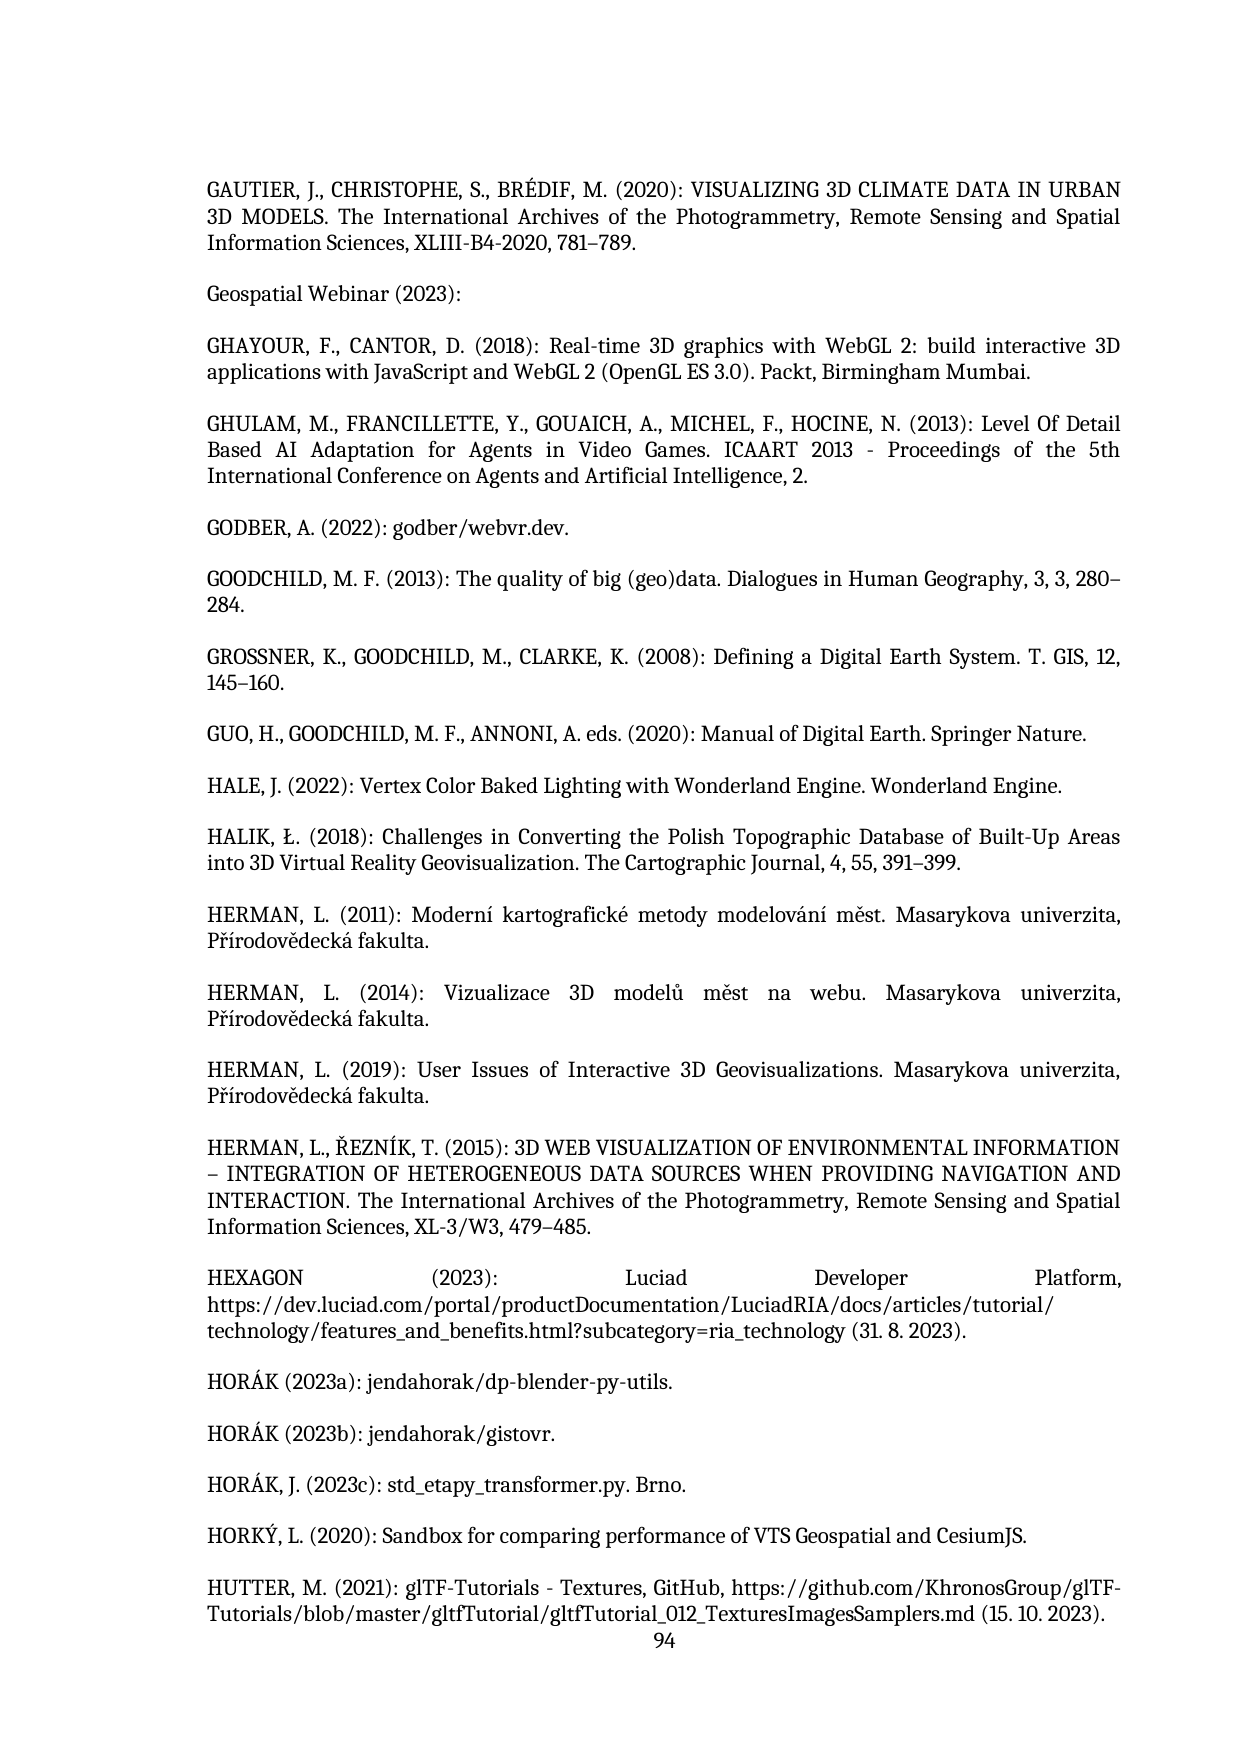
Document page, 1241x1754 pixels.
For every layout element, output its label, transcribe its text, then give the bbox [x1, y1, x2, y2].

text HORKÝ, L. (2020): Sandbox for comparing performance of VTS Geospatial and CesiumJS. [207, 1523, 1122, 1549]
text GAUTIER, J., CHRISTOPHE, S., BRÉDIF, M. (2020): VISUALIZING 3D CLIMATE DATA IN URBAN 3D MODELS. The International Archives of the Photogrammetry, Remote Sensing and Spatial Information Sciences, XLIII-B4-2020, 781–789. [207, 177, 1122, 256]
text HALIK, Ł. (2018): Challenges in Converting the Polish Topographic Database of Built-Up Areas into 3D Virtual Reality Geovisualization. The Cartographic Journal, 4, 55, 391–399. [207, 824, 1122, 877]
text GHULAM, M., FRANCILLETTE, Y., GOUAICH, A., MICHEL, F., HOCINE, N. (2013): Level Of Detail Based AI Adaptation for Agents in Video Games. ICAART 2013 - Proceedings of the 5th International Conference on Agents and Artificial Intelligence, 2. [207, 410, 1122, 489]
text HEXAGON (2023): Luciad Developer Platform, https://dev.luciad.com/portal/productDocumentation/LuciadRIA/docs/articles/tutorial/technology/features_and_benefits.html?subcategory=ria_technology (31. 8. 2023). [207, 1265, 1122, 1344]
text HORÁK (2023b): jendahorak/gistovr. [207, 1421, 1122, 1447]
text HORÁK, J. (2023c): std_etapy_transformer.py. Brno. [207, 1472, 1122, 1498]
text HORÁK (2023a): jendahorak/dp-blender-py-utils. [207, 1369, 1122, 1396]
text HERMAN, L. (2011): Moderní kartografické metody modelování měst. Masarykova univerzita, Přírodovědecká fakulta. [207, 902, 1122, 954]
text HALE, J. (2022): Vertex Color Baked Lighting with Wonderland Engine. Wonderland Engine. [207, 772, 1122, 799]
text GODBER, A. (2022): godber/webvr.dev. [207, 514, 1122, 541]
text HERMAN, L. (2014): Vizualizace 3D modelů měst na webu. Masarykova univerzita, Přírodovědecká fakulta. [207, 979, 1122, 1032]
text Geospatial Webinar (2023): [207, 281, 1122, 308]
text GUO, H., GOODCHILD, M. F., ANNONI, A. eds. (2020): Manual of Digital Earth. Springer Nature. [207, 721, 1122, 747]
text GOODCHILD, M. F. (2013): The quality of big (geo)data. Dialogues in Human Geography, 3, 3, 280–284. [207, 566, 1122, 618]
text GHAYOUR, F., CANTOR, D. (2018): Real-time 3D graphics with WebGL 2: build interactive 3D applications with JavaScript and WebGL 2 (OpenGL ES 3.0). Packt, Birmingham Mumbai. [207, 333, 1122, 385]
text HUTTER, M. (2021): glTF-Tutorials - Textures, GitHub, https://github.com/KhronosGroup/glTF-Tutorials/blob/master/gltfTutorial/gltfTutorial_012_TexturesImagesSamplers.md (15. 10. 2023). [207, 1574, 1122, 1627]
text HERMAN, L. (2019): User Issues of Interactive 3D Geovisualizations. Masarykova univerzita, Přírodovědecká fakulta. [207, 1057, 1122, 1110]
text HERMAN, L., ŘEZNÍK, T. (2015): 3D WEB VISUALIZATION OF ENVIRONMENTAL INFORMATION – INTEGRATION OF HETEROGENEOUS DATA SOURCES WHEN PROVIDING NAVIGATION AND INTERACTION. The International Archives of the Photogrammetry, Remote Sensing and Spatial Information Sciences, XL-3/W3, 479–485. [207, 1135, 1122, 1240]
text GROSSNER, K., GOODCHILD, M., CLARKE, K. (2008): Defining a Digital Earth System. T. GIS, 12, 145–160. [207, 643, 1122, 696]
